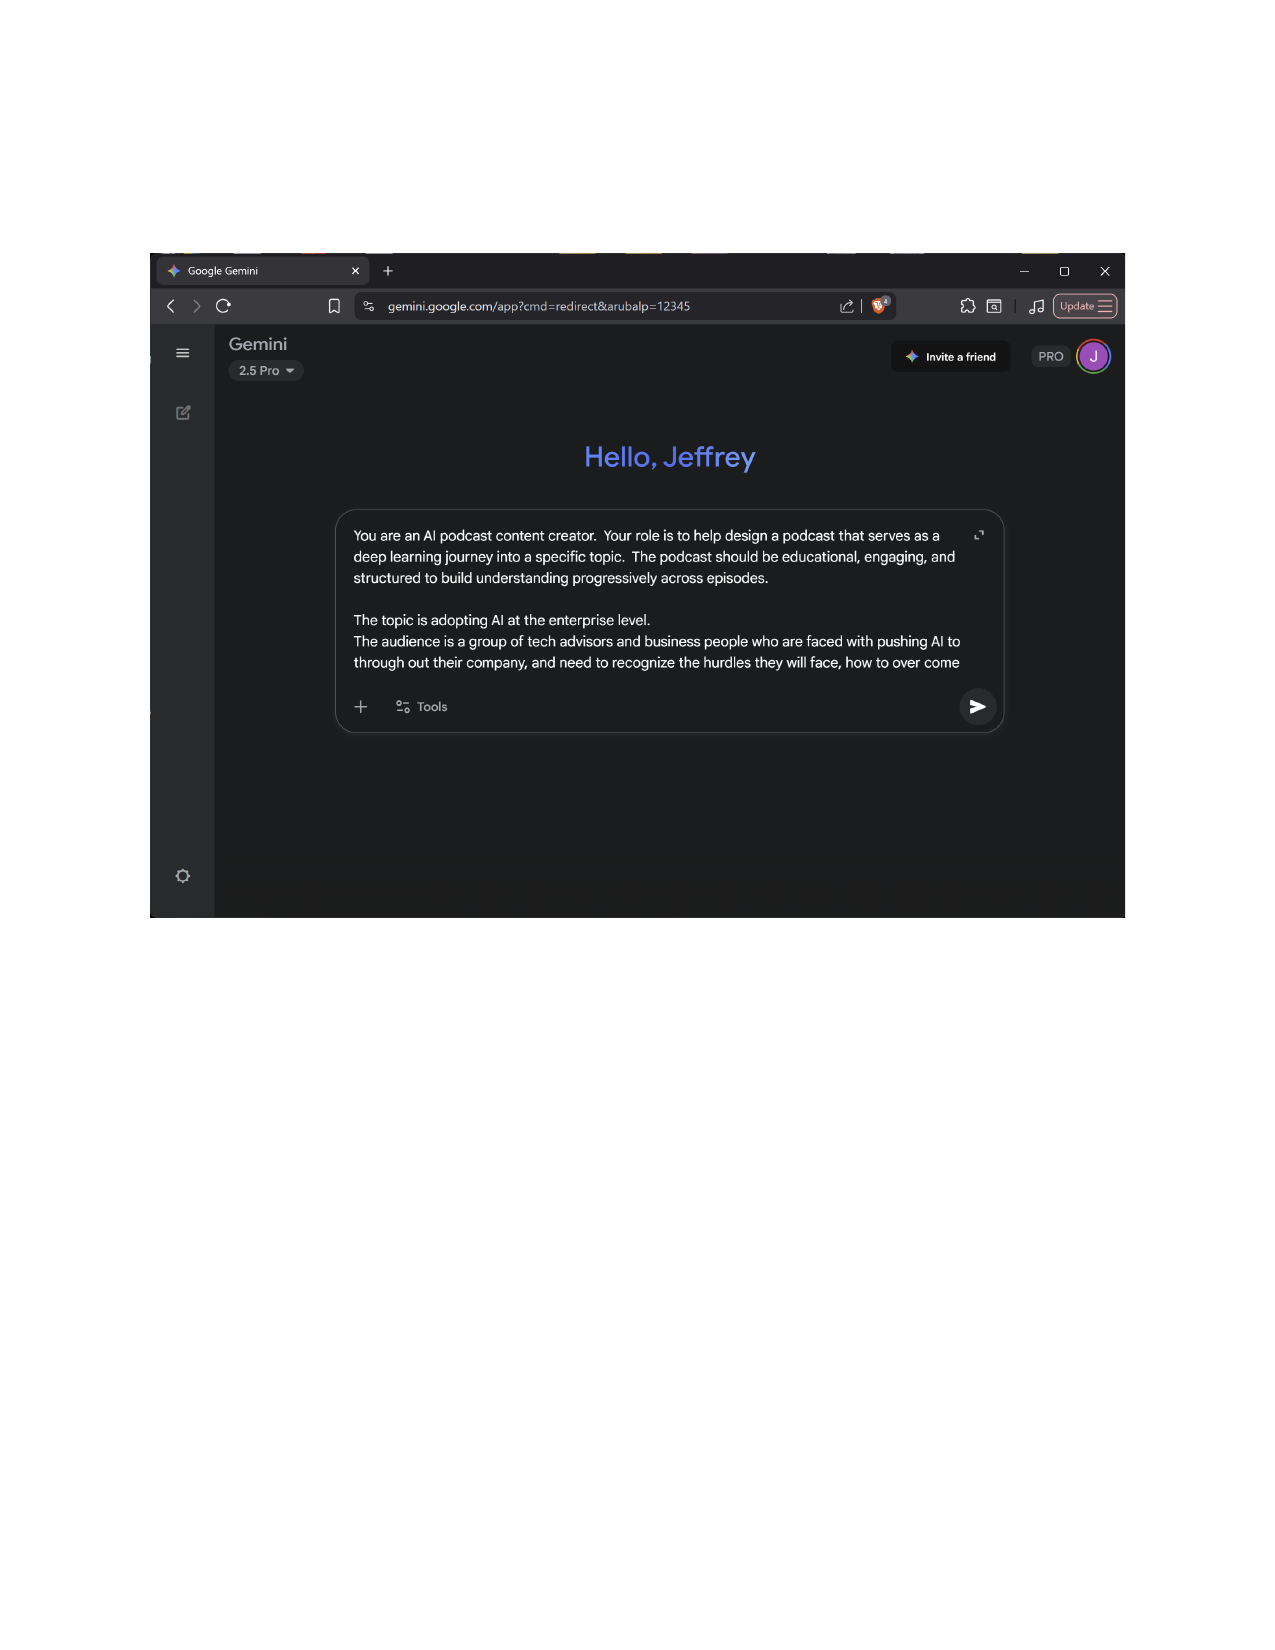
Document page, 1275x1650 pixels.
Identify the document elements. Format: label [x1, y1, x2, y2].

picture [150, 253, 1125, 918]
